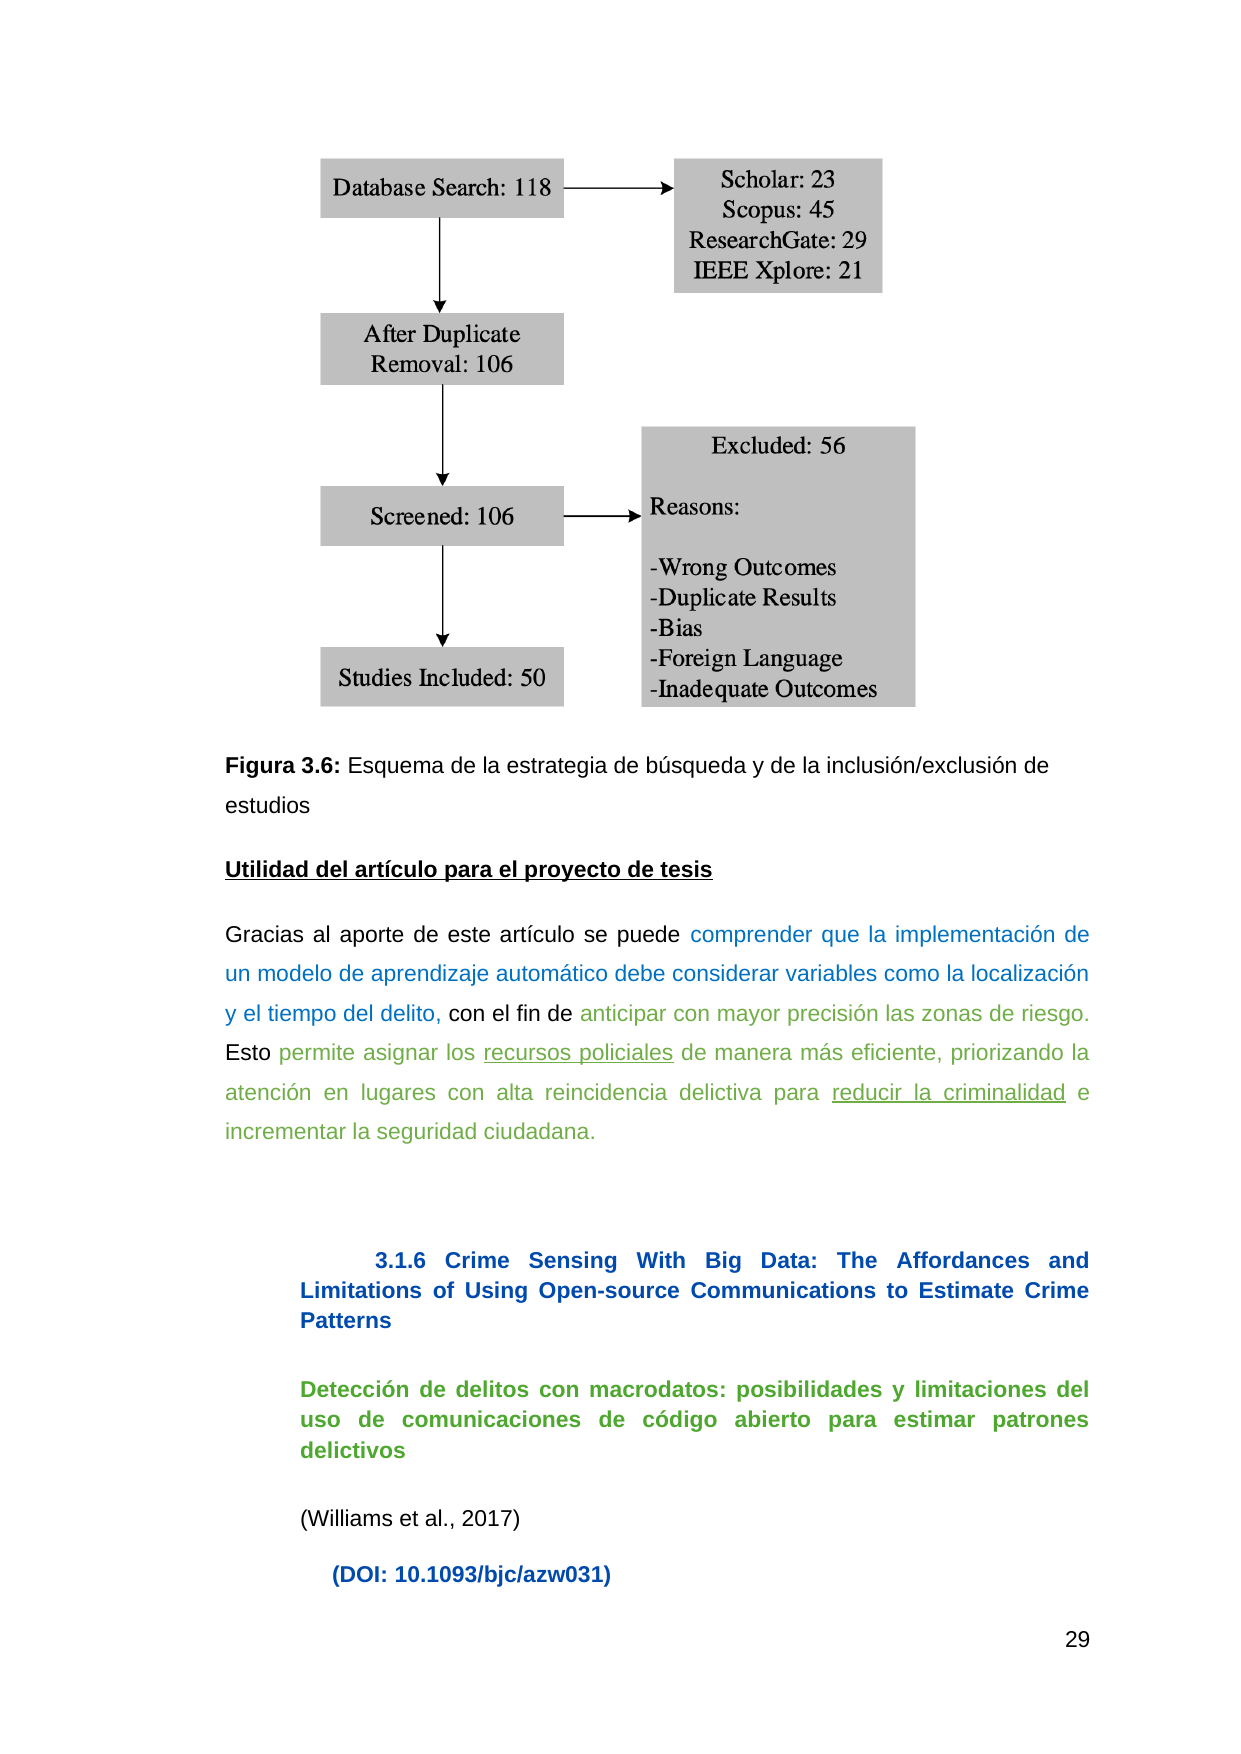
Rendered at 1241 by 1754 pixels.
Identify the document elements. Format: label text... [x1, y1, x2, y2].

subtitle 3.1.6 Crime Sensing With Big Data: The Affordances and Limitations of Using Open-source Communications to Estimate Crime Patterns [300, 1247, 1090, 1334]
text (DOI: 10.1093/bjc/azw031) [603, 1561, 1090, 1587]
text Utilidad del artículo para el proyecto de tesis [225, 856, 1090, 883]
text Gracias al aporte de este artículo se puede comprender que la implementación de un modelo de aprendizaje automático debe considerar variables como la localización y el tiempo del delito, con el fin de anticipar con mayor precisión las zonas de riesgo. Esto permite asignar los recursos policiales de manera más eficiente, priorizando la atención en lugares con alta reincidencia delictiva para reducir la criminalidad e incrementar la seguridad ciudadana. [225, 921, 1090, 1144]
text Figura 3.6: Esquema de la estrategia de búsqueda y de la inclusión/exclusión de estudios [225, 752, 1090, 818]
subtitle Detección de delitos con macrodatos: posibilidades y limitaciones del uso de comunicaciones de código abierto para estimar patrones delictivos [300, 1346, 1090, 1463]
text (DOI: 10.1093/bjc/azw031) [300, 1561, 394, 1587]
picture [318, 150, 922, 715]
